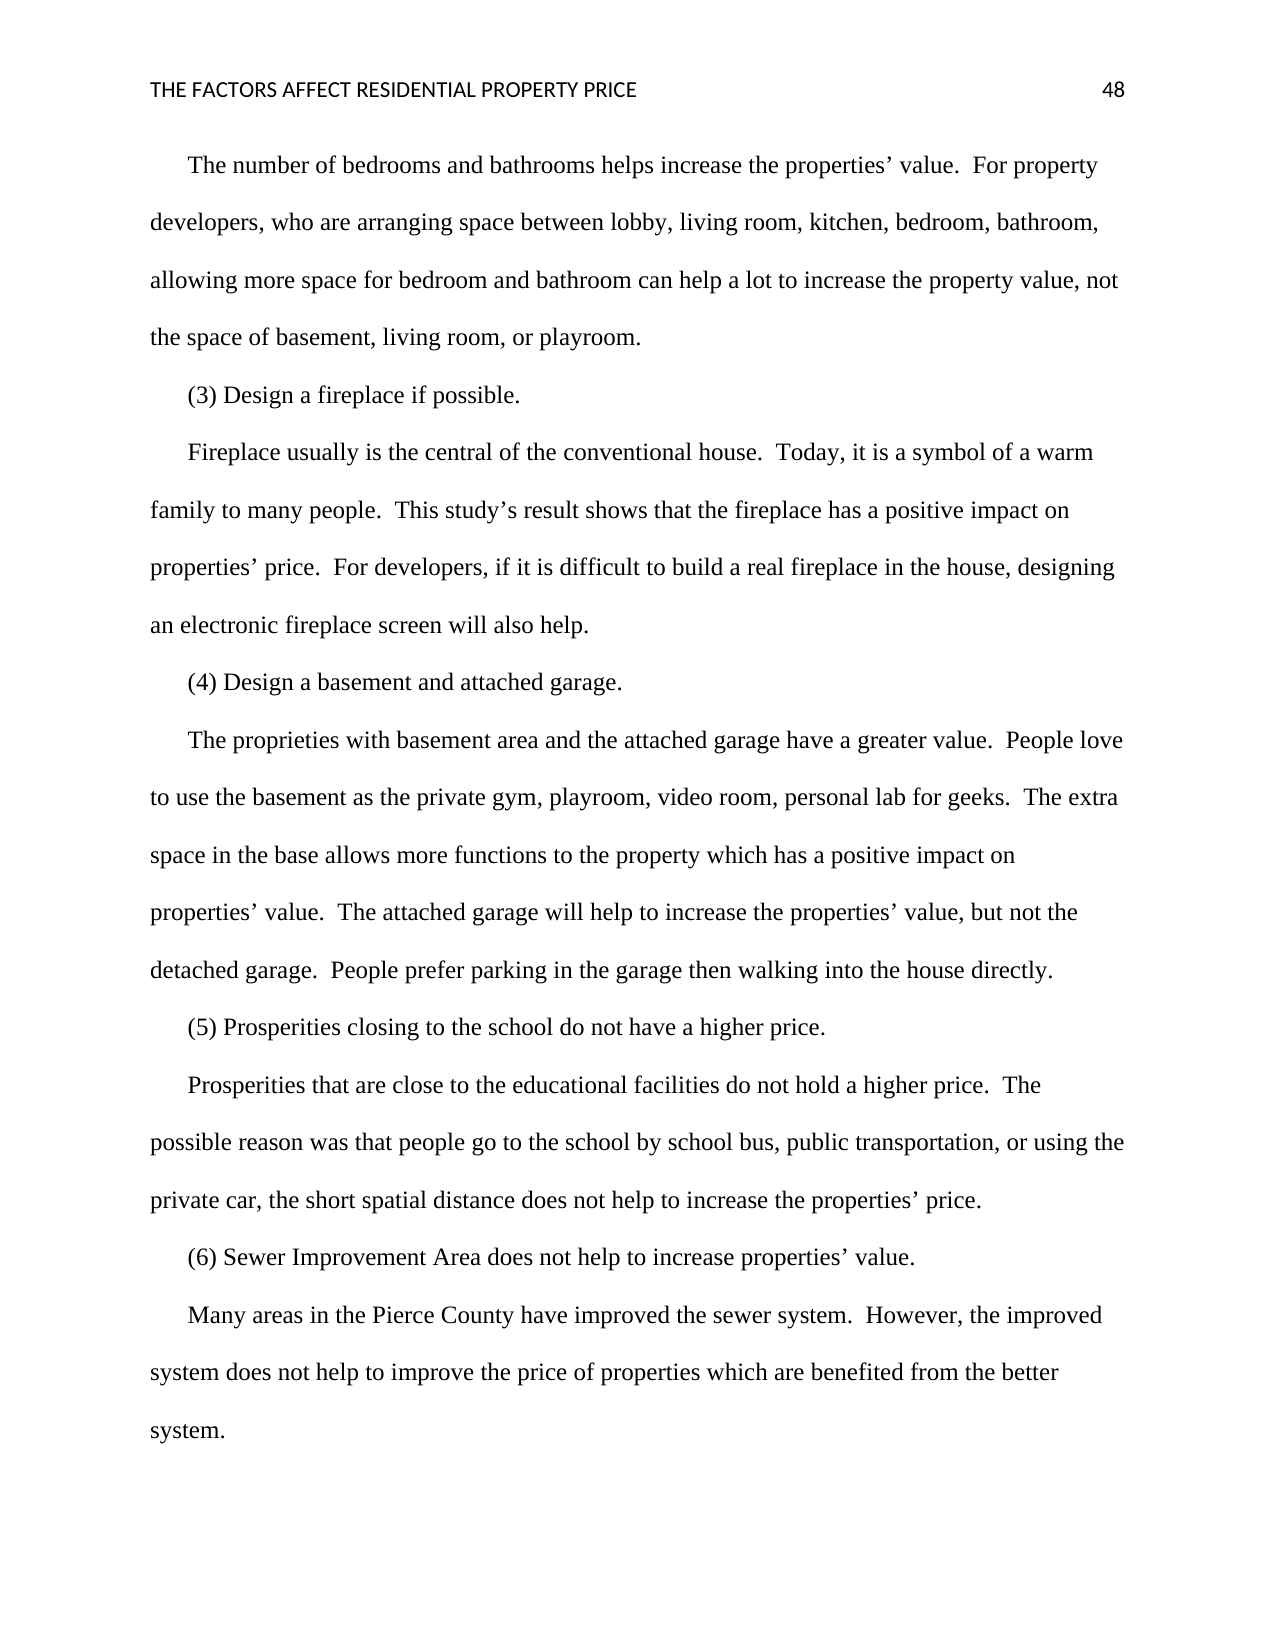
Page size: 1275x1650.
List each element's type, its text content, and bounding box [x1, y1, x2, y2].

text Many areas in the Pierce County have improved the sewer system. However, the improved system does not help to improve the price of properties which are benefited from the better system. [150, 1300, 1125, 1444]
text (6) Sewer Improvement Area does not help to increase properties’ value. [150, 1242, 1125, 1271]
text (4) Design a basement and attached garage. [150, 667, 1125, 696]
text (3) Design a fireplace if possible. [150, 380, 1125, 409]
text Fireplace usually is the central of the conventional house. Today, it is a symbol of a warm family to many people. This study’s result shows that the fireplace has a positive impact on properties’ price. For developers, if it is difficult to build a real fireplace in the house, designing an electronic fireplace screen will also help. [150, 437, 1125, 639]
text The proprieties with basement area and the attached garage have a greater value. People love to use the basement as the private gym, playroom, video room, personal lab for geeks. The extra space in the base allows more functions to the property which has a positive impact on properties’ value. The attached garage will help to increase the properties’ value, but not the detached garage. People prefer parking in the garage then walking into the house directly. [150, 725, 1125, 984]
text Prosperities that are close to the educational facilities do not hold a higher price. The possible reason was that people go to the school by school bus, public transportation, or using the private car, the short spatial distance does not help to increase the properties’ price. [150, 1070, 1125, 1214]
text The number of bedrooms and bathrooms helps increase the properties’ value. For property developers, who are arranging space between lobby, living room, kitchen, bedroom, bathroom, allowing more space for bedroom and bathroom can help a lot to increase the property value, not the space of basement, living room, or playroom. [150, 150, 1125, 351]
text (5) Prosperities closing to the school do not have a higher price. [150, 1012, 1125, 1041]
